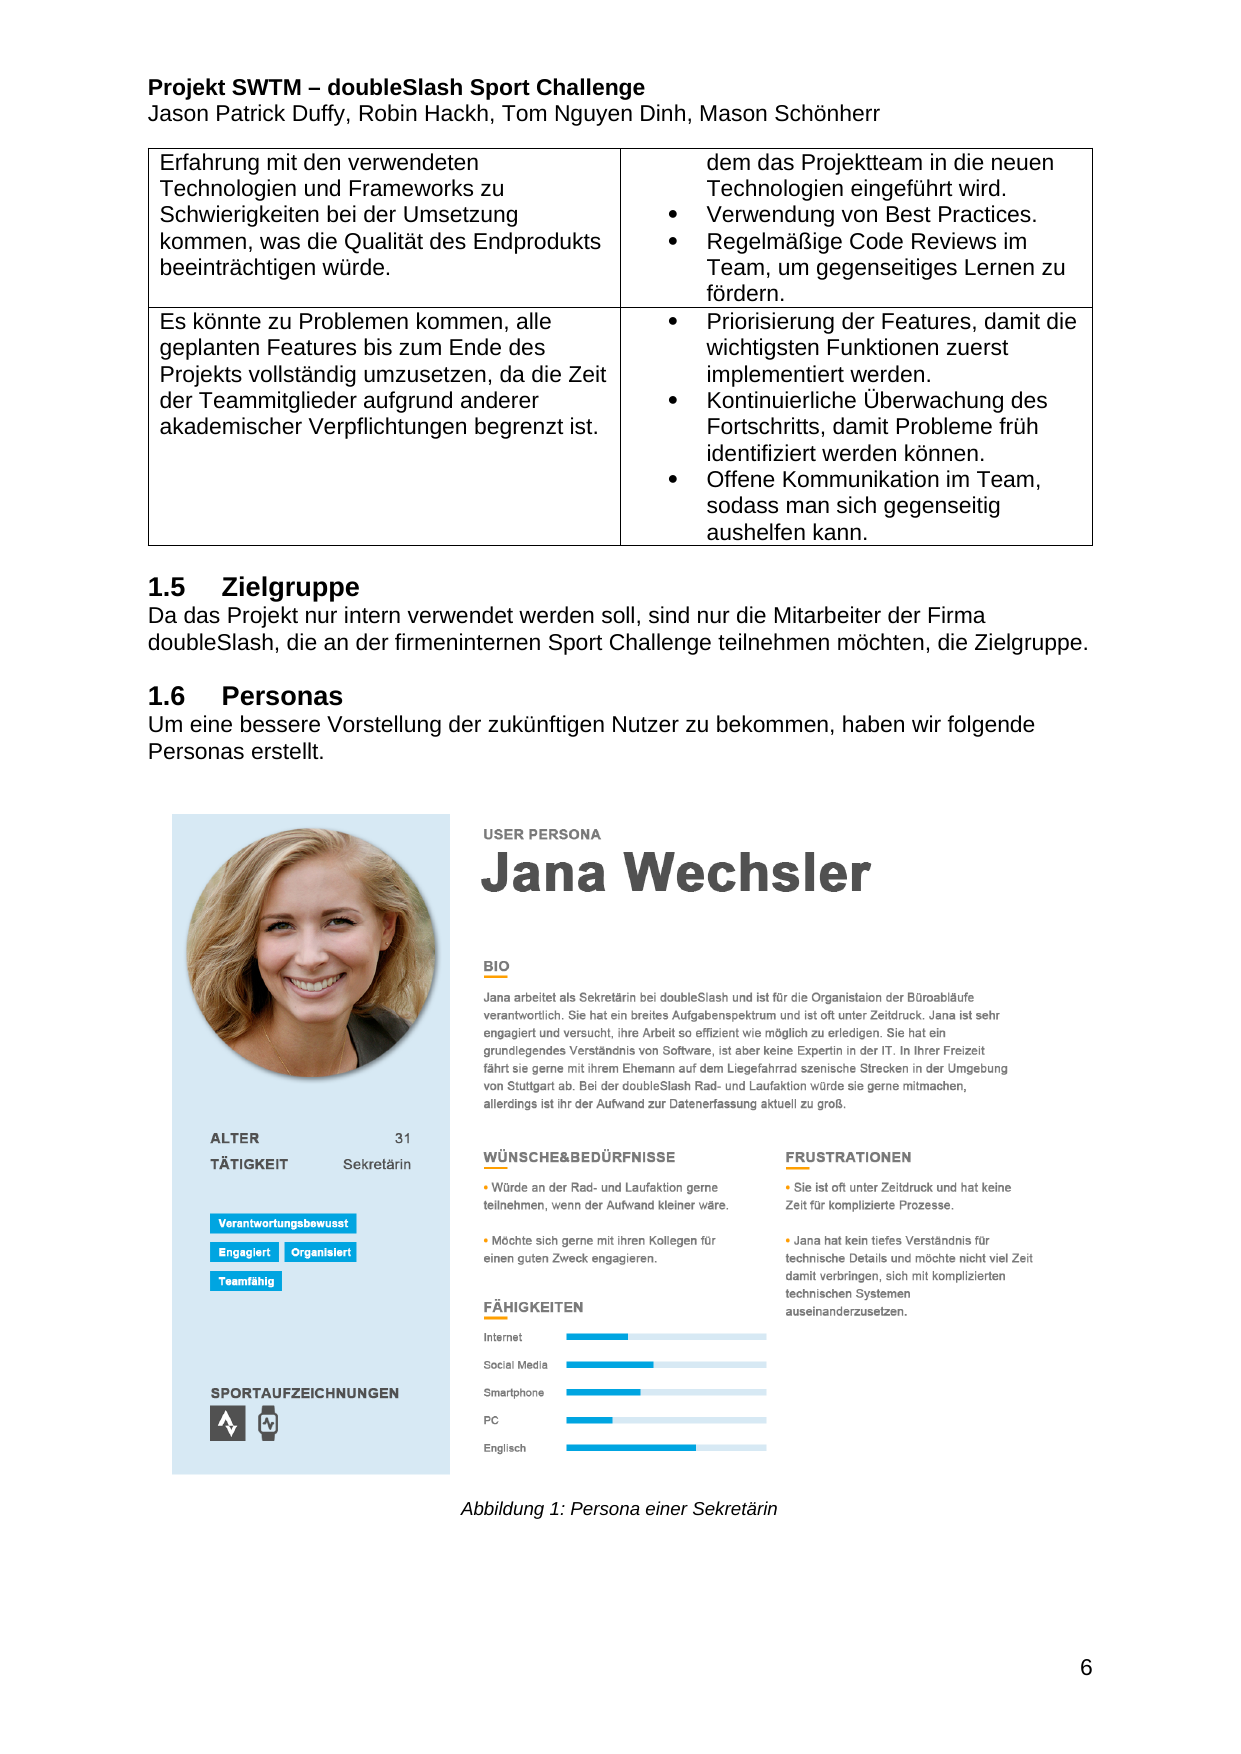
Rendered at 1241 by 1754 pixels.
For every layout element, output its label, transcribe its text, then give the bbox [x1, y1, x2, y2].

text Um eine bessere Vorstellung der zukünftigen Nutzer zu bekommen, haben wir folgende Personas erstellt. [148, 711, 1093, 764]
subtitle 1.6 Personas [148, 680, 1093, 711]
picture [148, 790, 1092, 1498]
table_cell Es könnte zu Problemen kommen, alle geplanten Features bis zum Ende des Projekts vollständig umzusetzen, da die Zeit der Teammitglieder aufgrund anderer akademischer Verpflichtungen begrenzt ist. [149, 308, 620, 545]
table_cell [149, 149, 620, 307]
table_cell Priorisierung der Features, damit die wichtigsten Funktionen zuerst implementiert werden. Kontinuierliche Überwachung des Fortschritts, damit Probleme früh identifiziert werden können. Offene Kommunikation im Team, sodass man sich gegenseitig aushelfen kann. [621, 308, 1092, 545]
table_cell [621, 149, 1092, 307]
text Abbildung 1: Persona einer Sekretärin [148, 1497, 1093, 1519]
text Da das Projekt nur intern verwendet werden soll, sind nur die Mitarbeiter der Firma doubleSlash, die an der firmeninternen Sport Challenge teilnehmen möchten, die Zielgruppe. [148, 602, 1093, 655]
subtitle 1.5 Zielgruppe [148, 571, 1093, 602]
